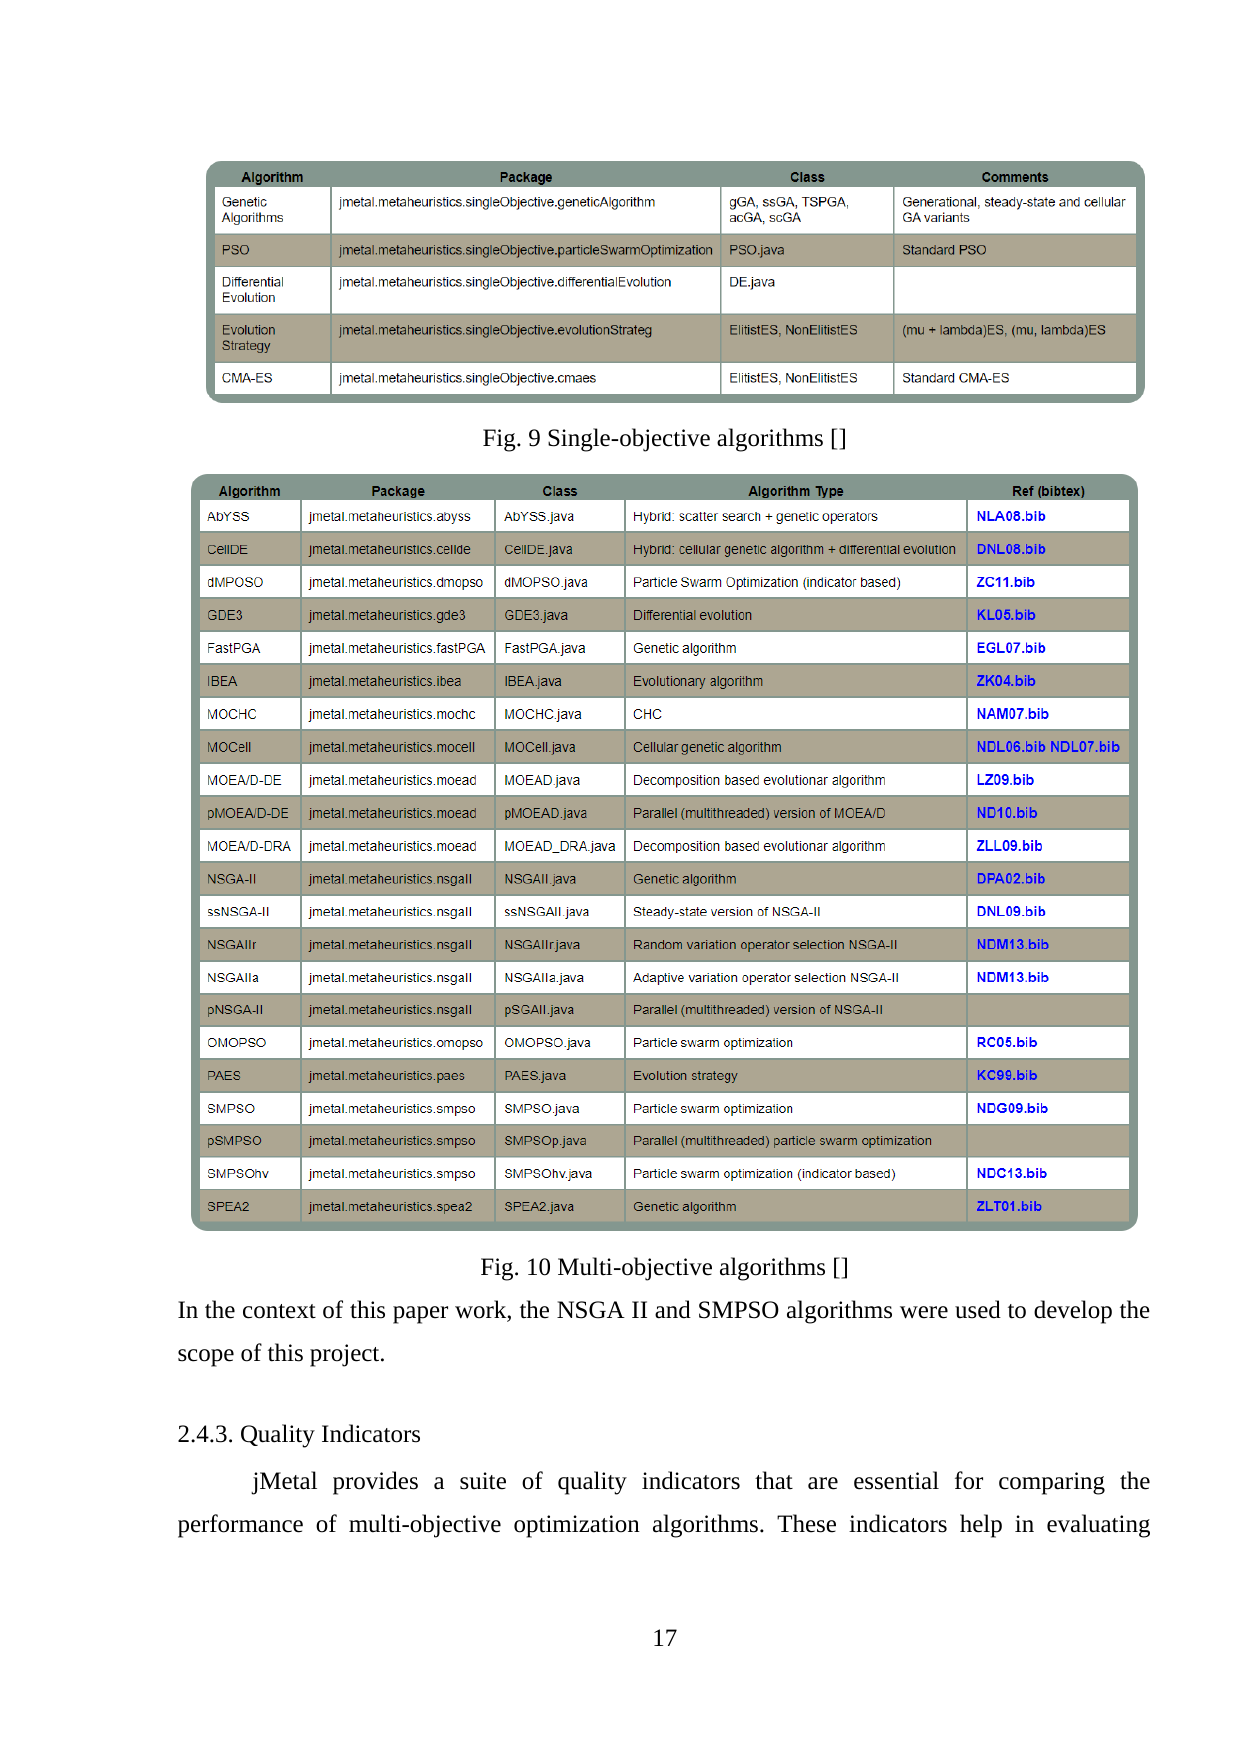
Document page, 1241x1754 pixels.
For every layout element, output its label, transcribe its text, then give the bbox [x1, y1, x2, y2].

picture [177, 466, 1152, 1238]
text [177, 1466, 1152, 1538]
picture [177, 147, 1152, 409]
text In the context of this paper work, the NSGA II and SMPSO algorithms were used to develop the scope of this project. [177, 1295, 1152, 1367]
text Fig. 9 Single-objective algorithms [] [177, 423, 1152, 452]
text Fig. 10 Multi-objective algorithms [] [177, 1252, 1152, 1281]
subtitle 2.4.3. Quality Indicators [177, 1419, 1152, 1447]
